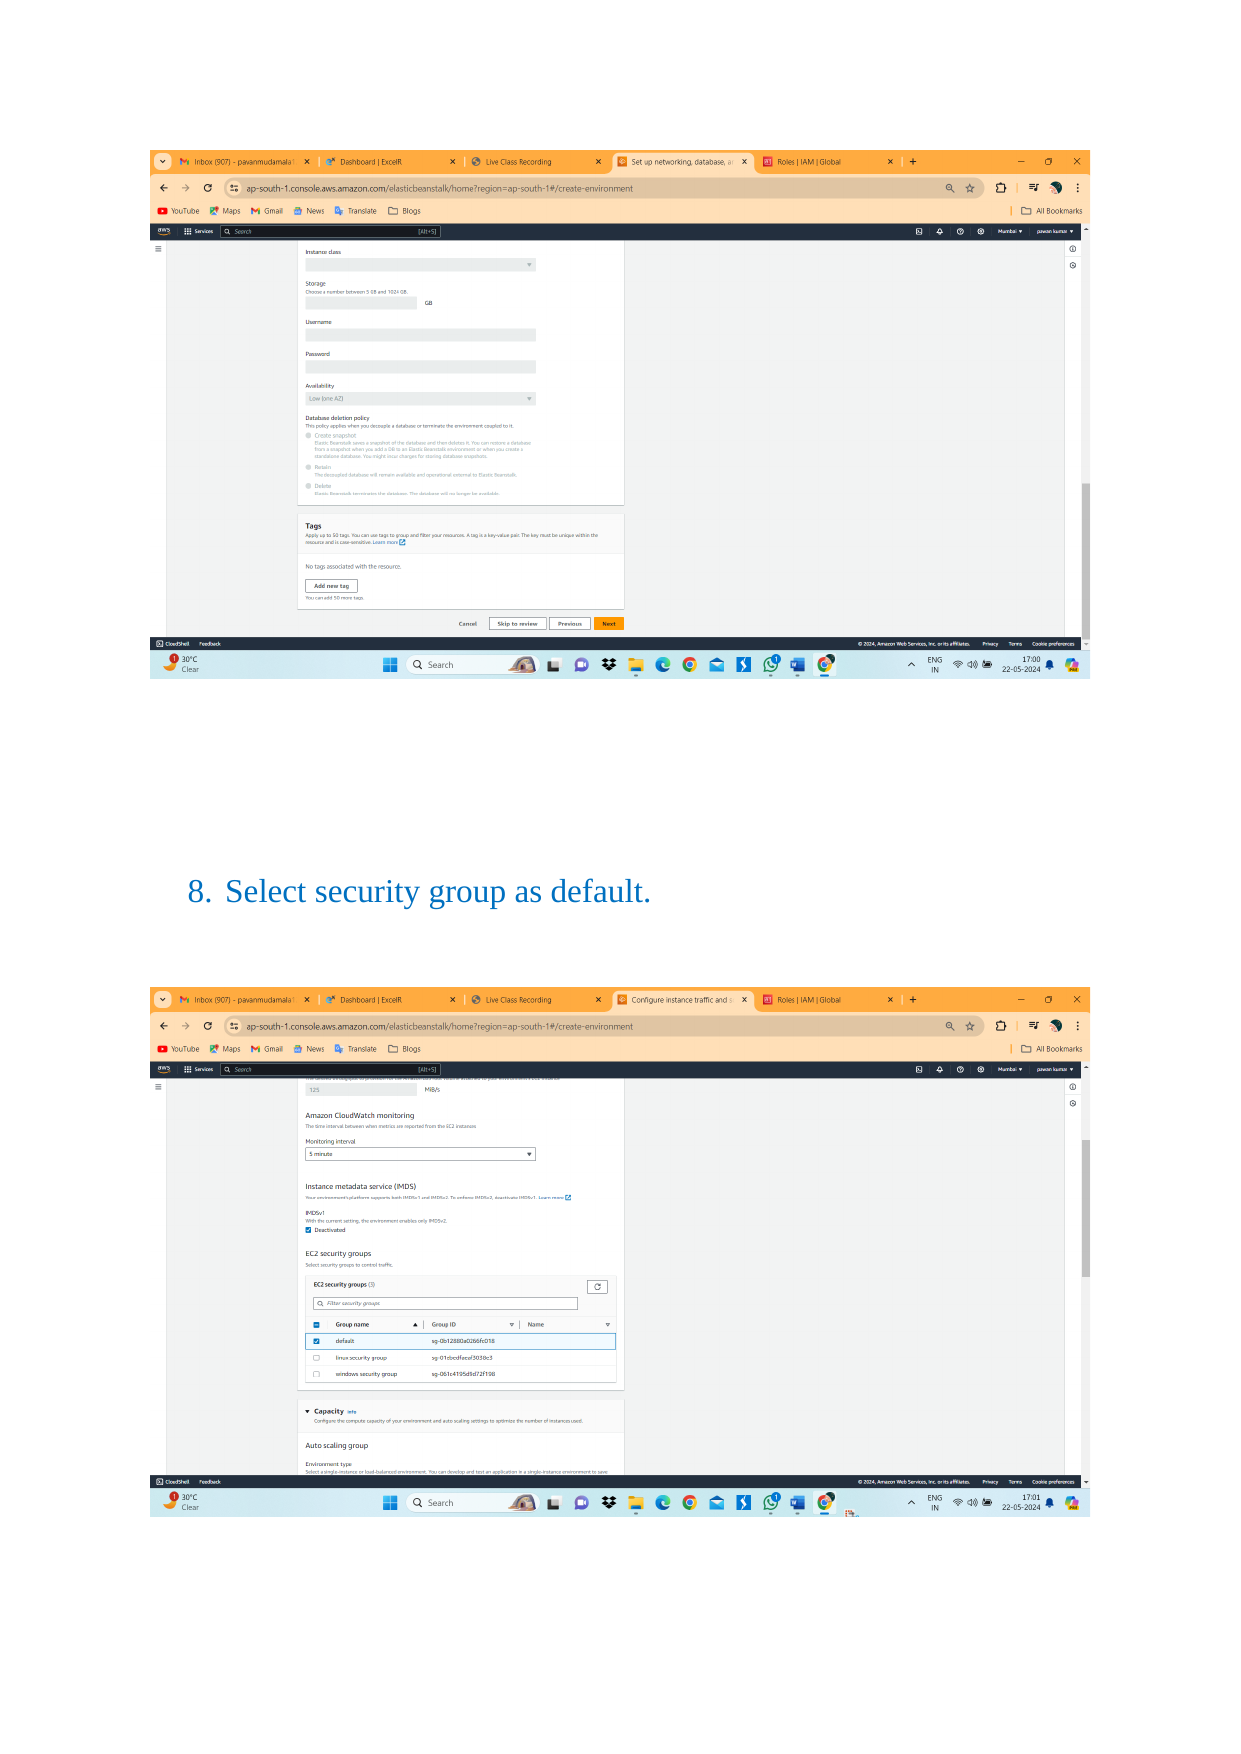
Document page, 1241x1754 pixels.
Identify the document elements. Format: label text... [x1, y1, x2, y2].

picture [150, 987, 1091, 1517]
list Select security group as default. [187, 872, 1090, 910]
picture [150, 150, 1091, 679]
